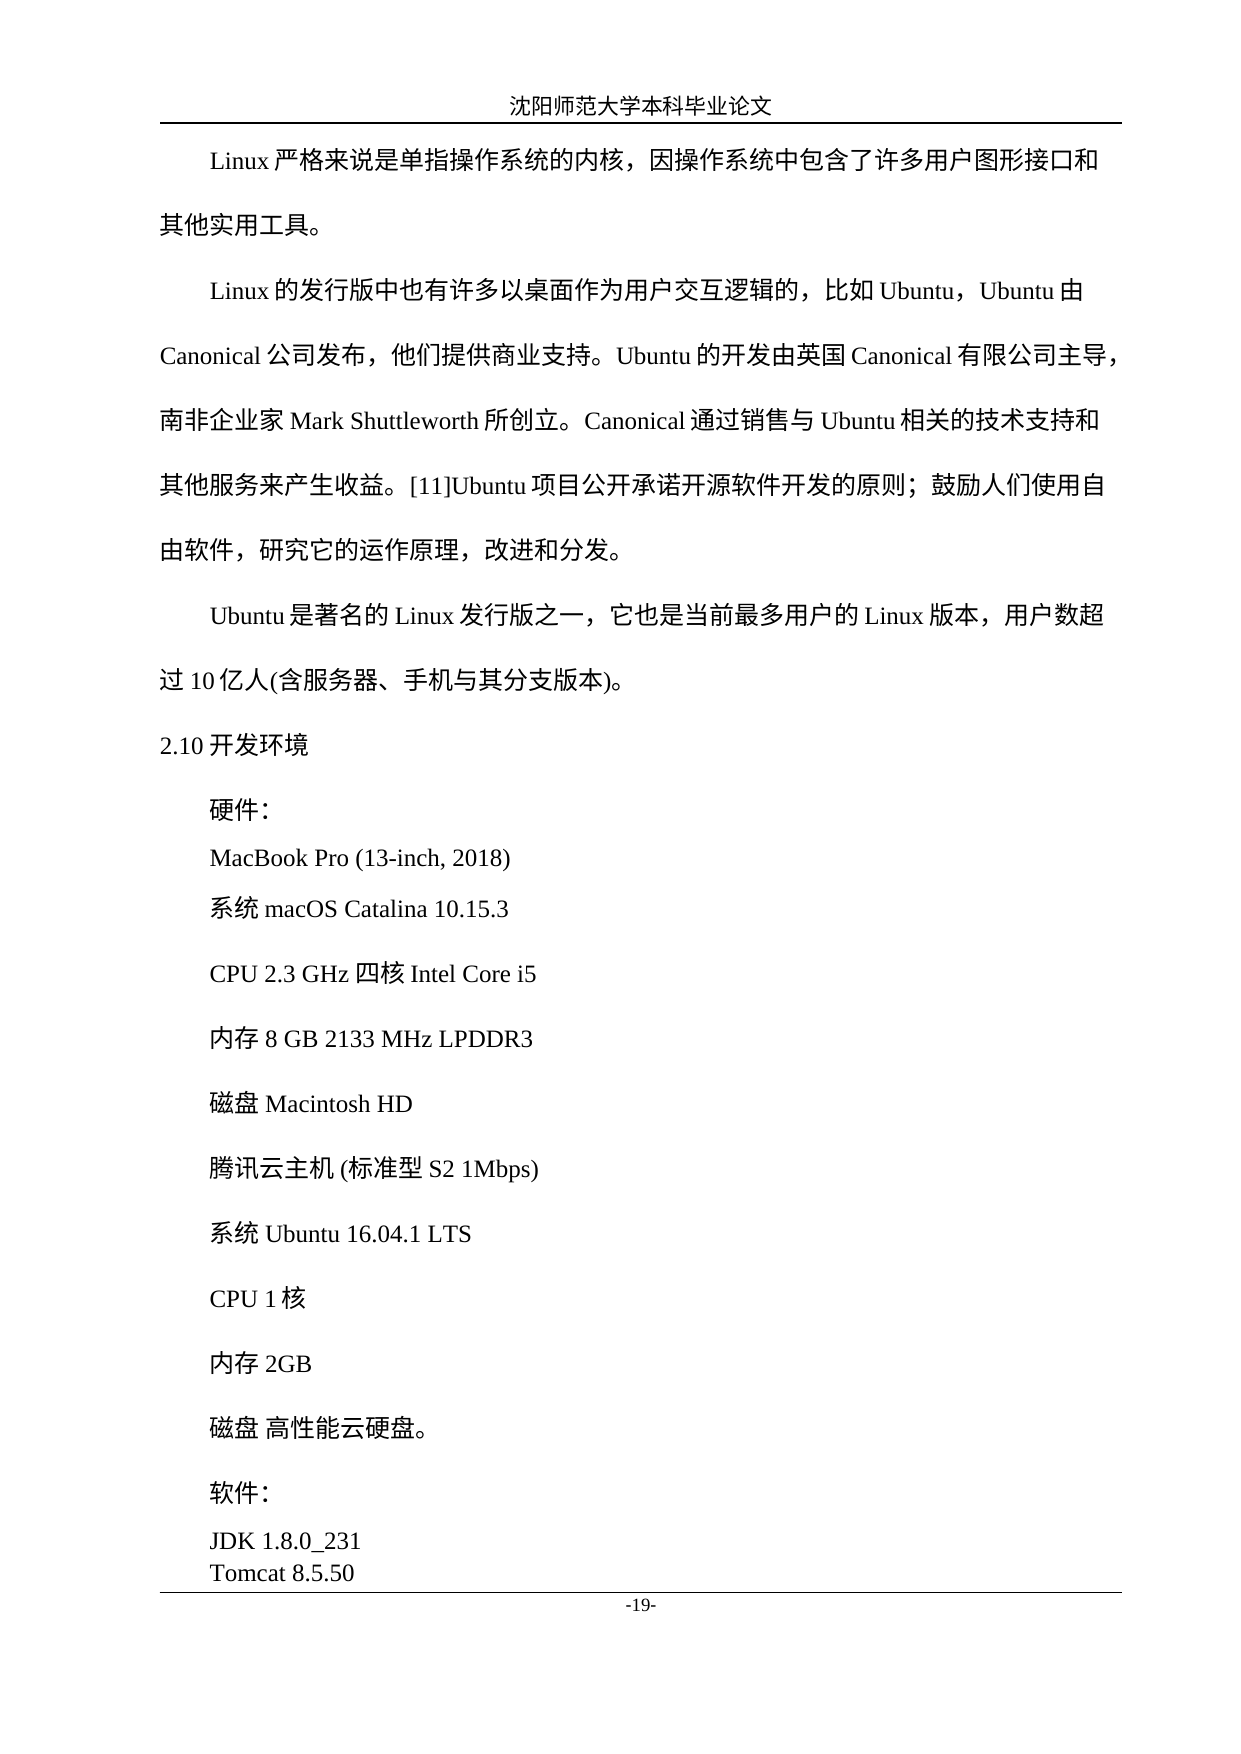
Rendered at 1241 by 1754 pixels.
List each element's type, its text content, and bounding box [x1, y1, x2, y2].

text MacBook Pro (13-inch, 2018) [159, 841, 1122, 874]
text 硬件： [159, 776, 1122, 841]
text 内存 8 GB 2133 MHz LPDDR3 [159, 1004, 1122, 1069]
text Linux严格来说是单指操作系统的内核，因操作系统中包含了许多用户图形接口和其他实用工具。 [159, 126, 1122, 256]
text 腾讯云主机 (标准型S2 1Mbps) [159, 1134, 1122, 1199]
text 内存 2GB [159, 1329, 1122, 1394]
text 系统 Ubuntu 16.04.1 LTS [159, 1199, 1122, 1264]
text JDK 1.8.0_231 [159, 1524, 1122, 1556]
text 磁盘 高性能云硬盘。 [159, 1394, 1122, 1459]
text Ubuntu是著名的Linux发行版之一，它也是当前最多用户的Linux版本，用户数超过10亿人(含服务器、手机与其分支版本)。 [159, 581, 1122, 711]
text 磁盘 Macintosh HD [159, 1069, 1122, 1134]
text 系统macOS Catalina 10.15.3 [159, 874, 1122, 939]
text Linux的发行版中也有许多以桌面作为用户交互逻辑的，比如Ubuntu，Ubuntu由Canonical公司发布，他们提供商业支持。Ubuntu的开发由英国Canonical有限公司主导，南非企业家Mark Shuttleworth所创立。Canonical通过销售与Ubuntu相关的技术支持和其他服务来产生收益。[11]Ubuntu项目公开承诺开源软件开发的原则；鼓励人们使用自由软件，研究它的运作原理，改进和分发。 [159, 256, 1122, 581]
text 软件： [159, 1459, 1122, 1524]
text CPU 2.3 GHz 四核Intel Core i5 [159, 939, 1122, 1004]
text Tomcat 8.5.50 [159, 1556, 1122, 1589]
subtitle 2.10 开发环境 [159, 711, 1122, 776]
text CPU 1核 [159, 1264, 1122, 1329]
